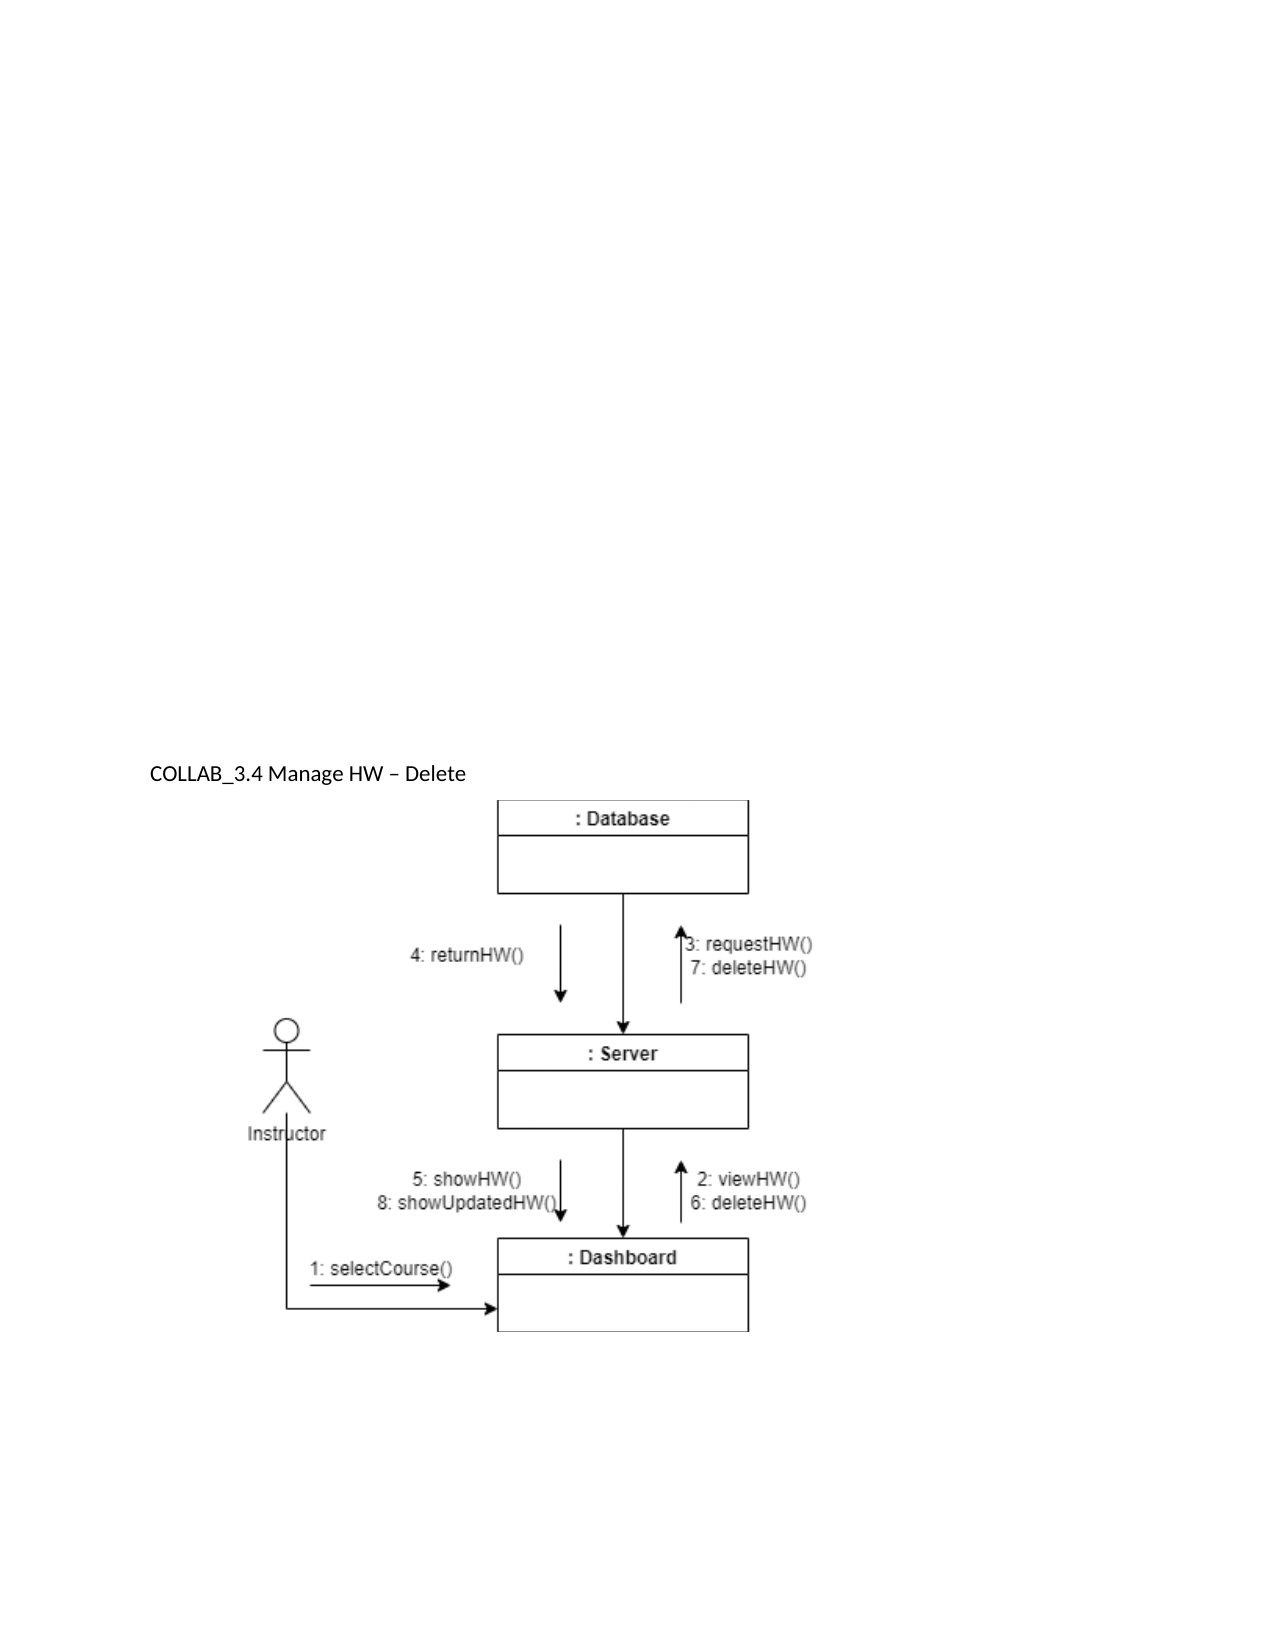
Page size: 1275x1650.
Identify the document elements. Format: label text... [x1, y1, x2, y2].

text COLLAB_3.4 Manage HW – Delete [150, 759, 1125, 787]
picture [247, 800, 1026, 1332]
